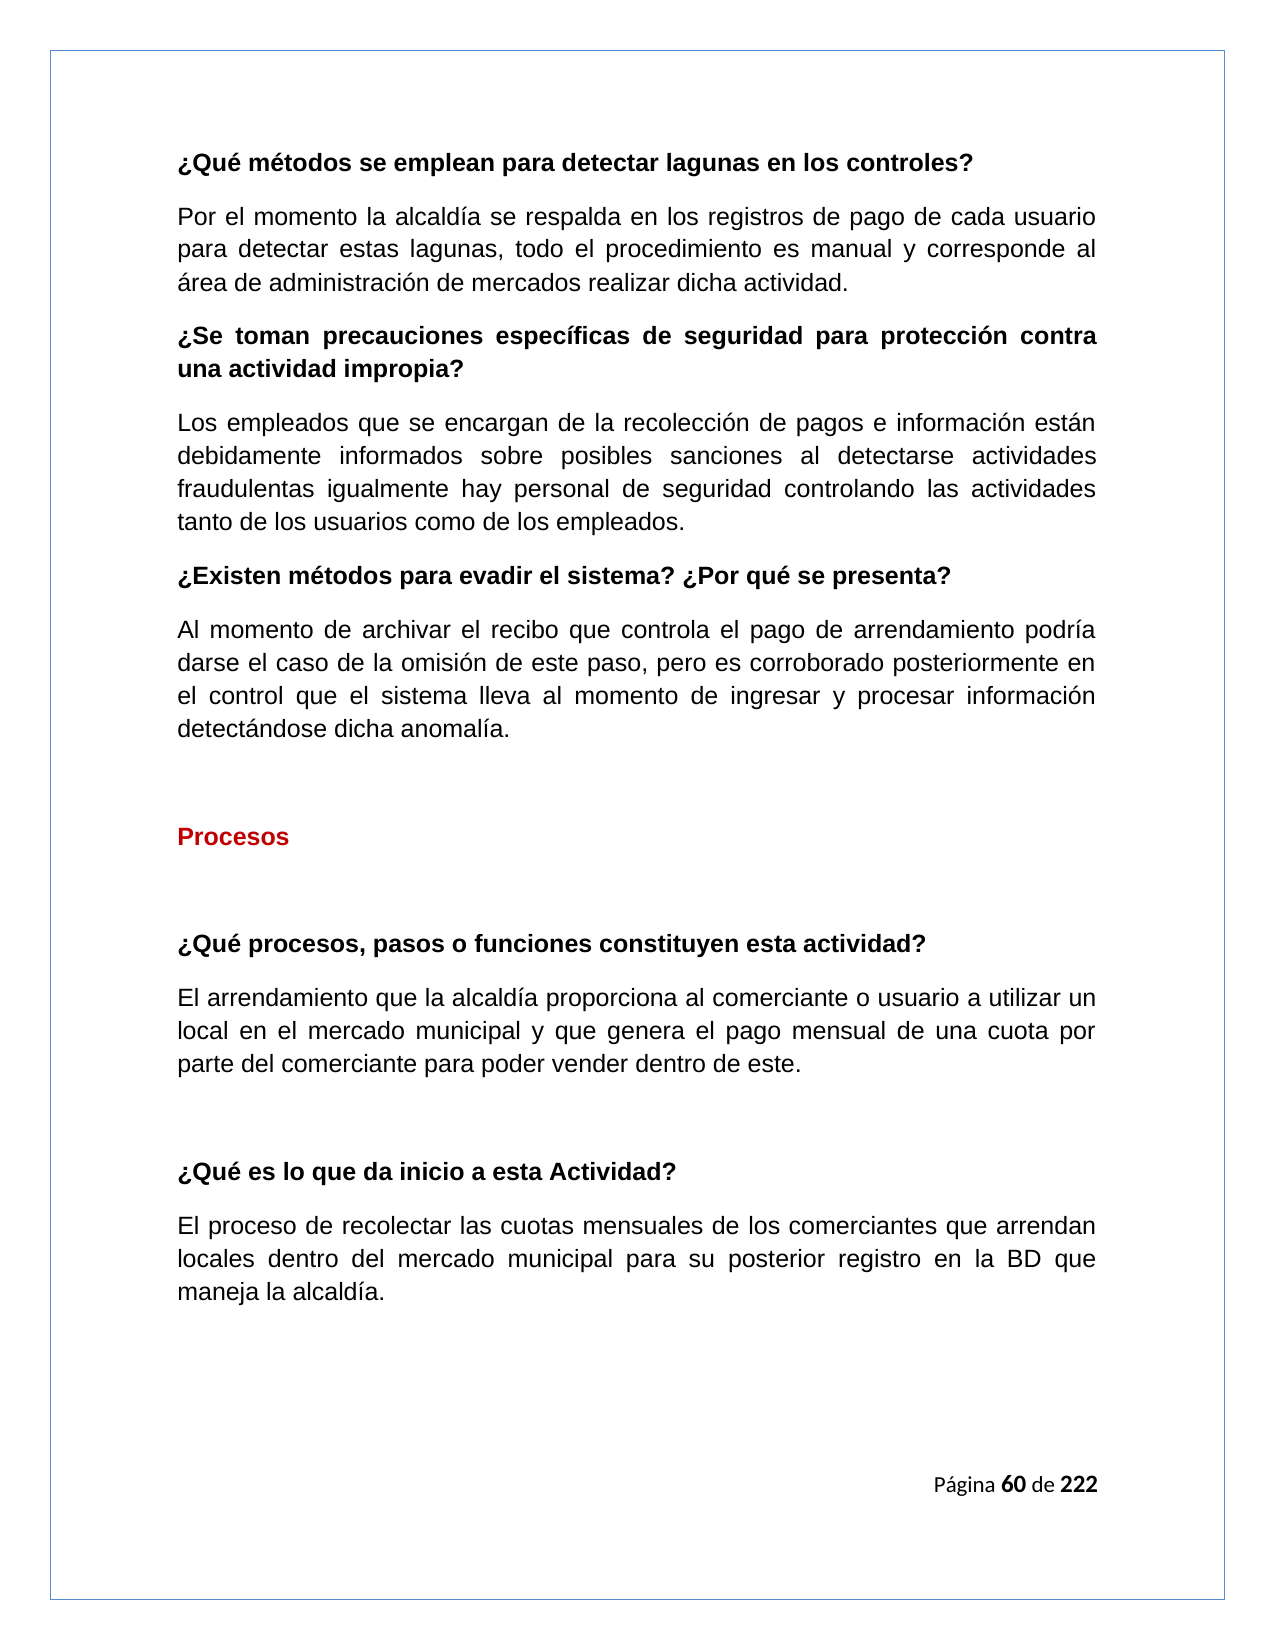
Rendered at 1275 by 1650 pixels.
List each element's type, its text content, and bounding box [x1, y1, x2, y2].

text El proceso de recolectar las cuotas mensuales de los comerciantes que arrendan locales dentro del mercado municipal para su posterior registro en la BD que maneja la alcaldía. [177, 1211, 1098, 1306]
text ¿Qué métodos se emplean para detectar lagunas en los controles? [177, 148, 1098, 176]
text Procesos [177, 822, 1098, 851]
text Los empleados que se encargan de la recolección de pagos e información están debidamente informados sobre posibles sanciones al detectarse actividades fraudulentas igualmente hay personal de seguridad controlando las actividades tanto de los usuarios como de los empleados. [177, 408, 1098, 536]
text El arrendamiento que la alcaldía proporciona al comerciante o usuario a utilizar un local en el mercado municipal y que genera el pago mensual de una cuota por parte del comerciante para poder vender dentro de este. [177, 983, 1098, 1078]
text ¿Qué es lo que da inicio a esta Actividad? [177, 1157, 1098, 1186]
text ¿Existen métodos para evadir el sistema? ¿Por qué se presenta? [177, 561, 1098, 590]
text ¿Se toman precauciones específicas de seguridad para protección contra una actividad impropia? [177, 321, 1098, 383]
text Al momento de archivar el recibo que controla el pago de arrendamiento podría darse el caso de la omisión de este paso, pero es corroborado posteriormente en el control que el sistema lleva al momento de ingresar y procesar información detectándose dicha anomalía. [177, 615, 1098, 743]
text Por el momento la alcaldía se respalda en los registros de pago de cada usuario para detectar estas lagunas, todo el procedimiento es manual y corresponde al área de administración de mercados realizar dicha actividad. [177, 201, 1098, 296]
text ¿Qué procesos, pasos o funciones constituyen esta actividad? [177, 929, 1098, 958]
